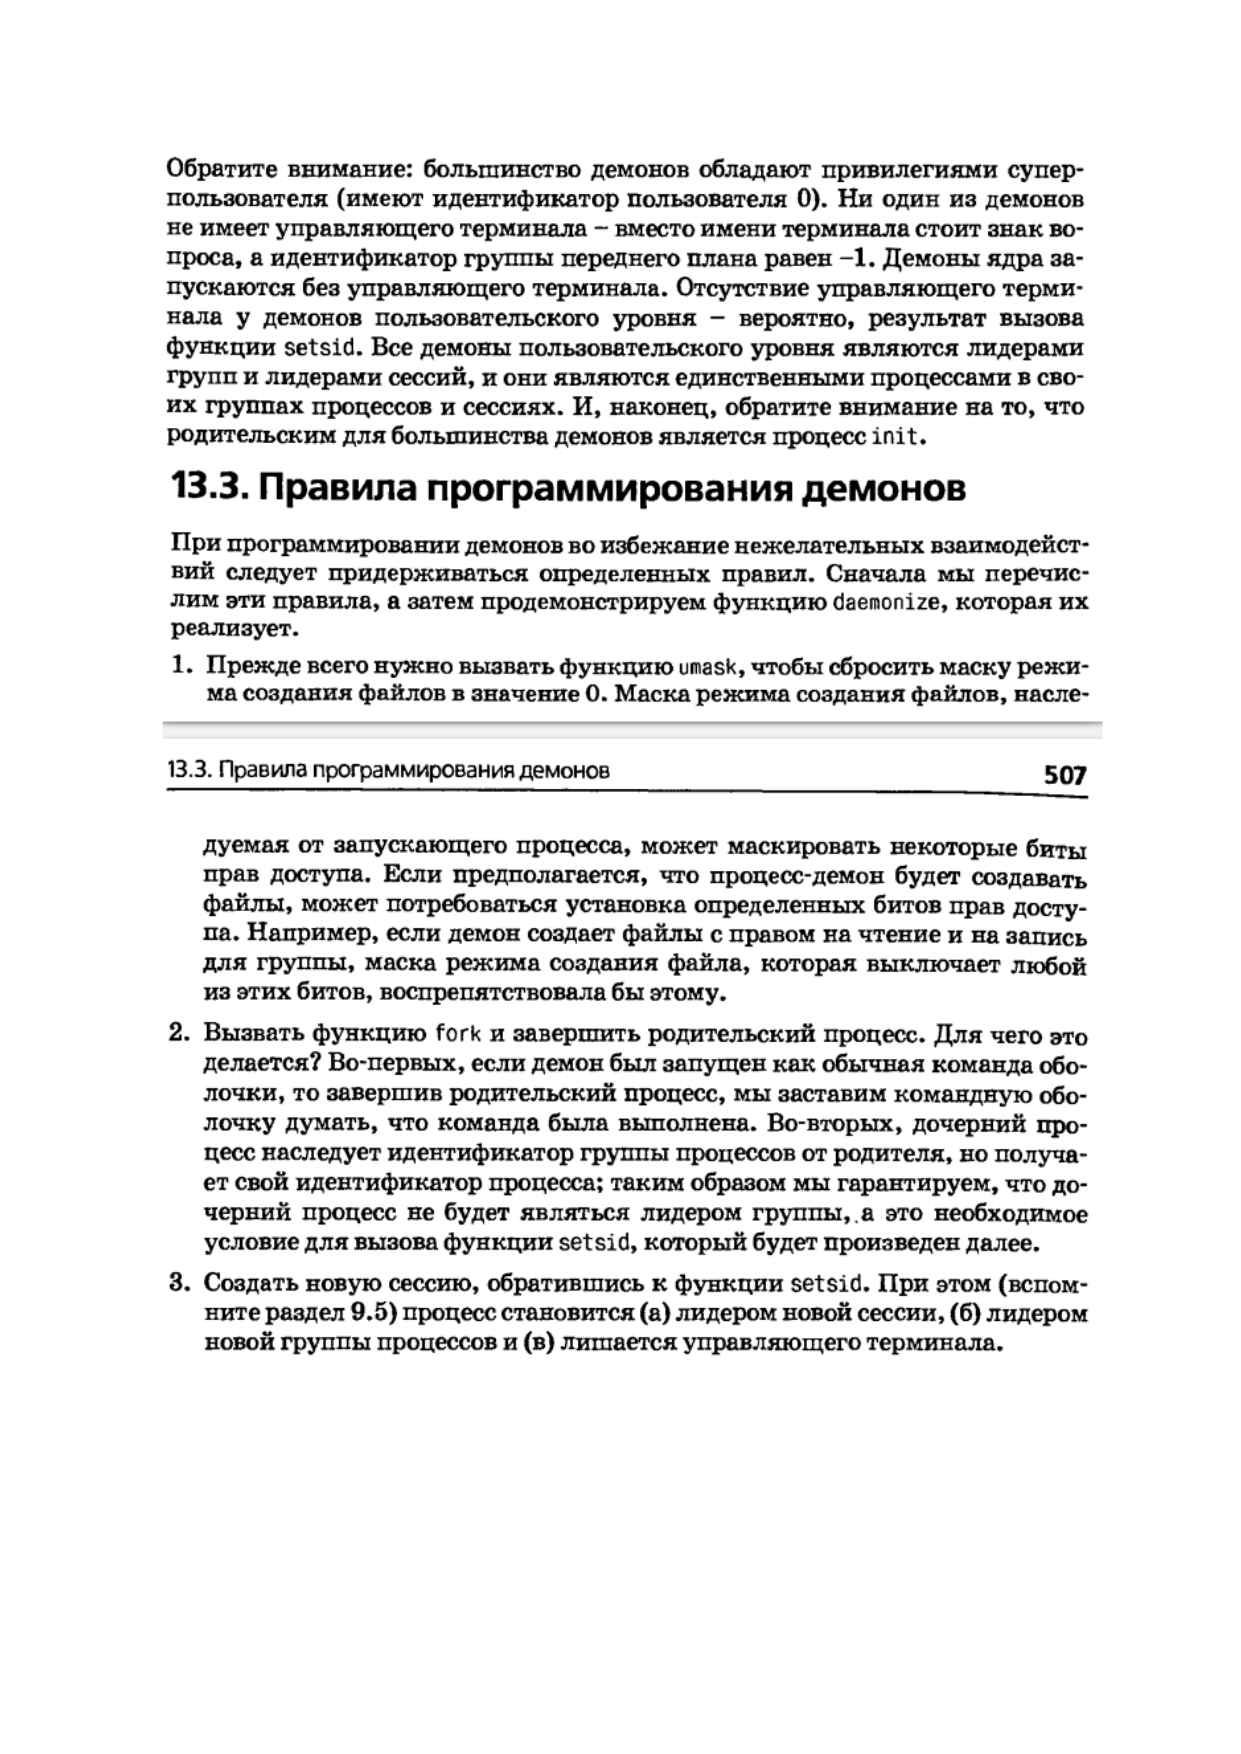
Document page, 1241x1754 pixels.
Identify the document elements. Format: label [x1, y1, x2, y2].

picture [162, 150, 1103, 455]
picture [162, 458, 1103, 1365]
